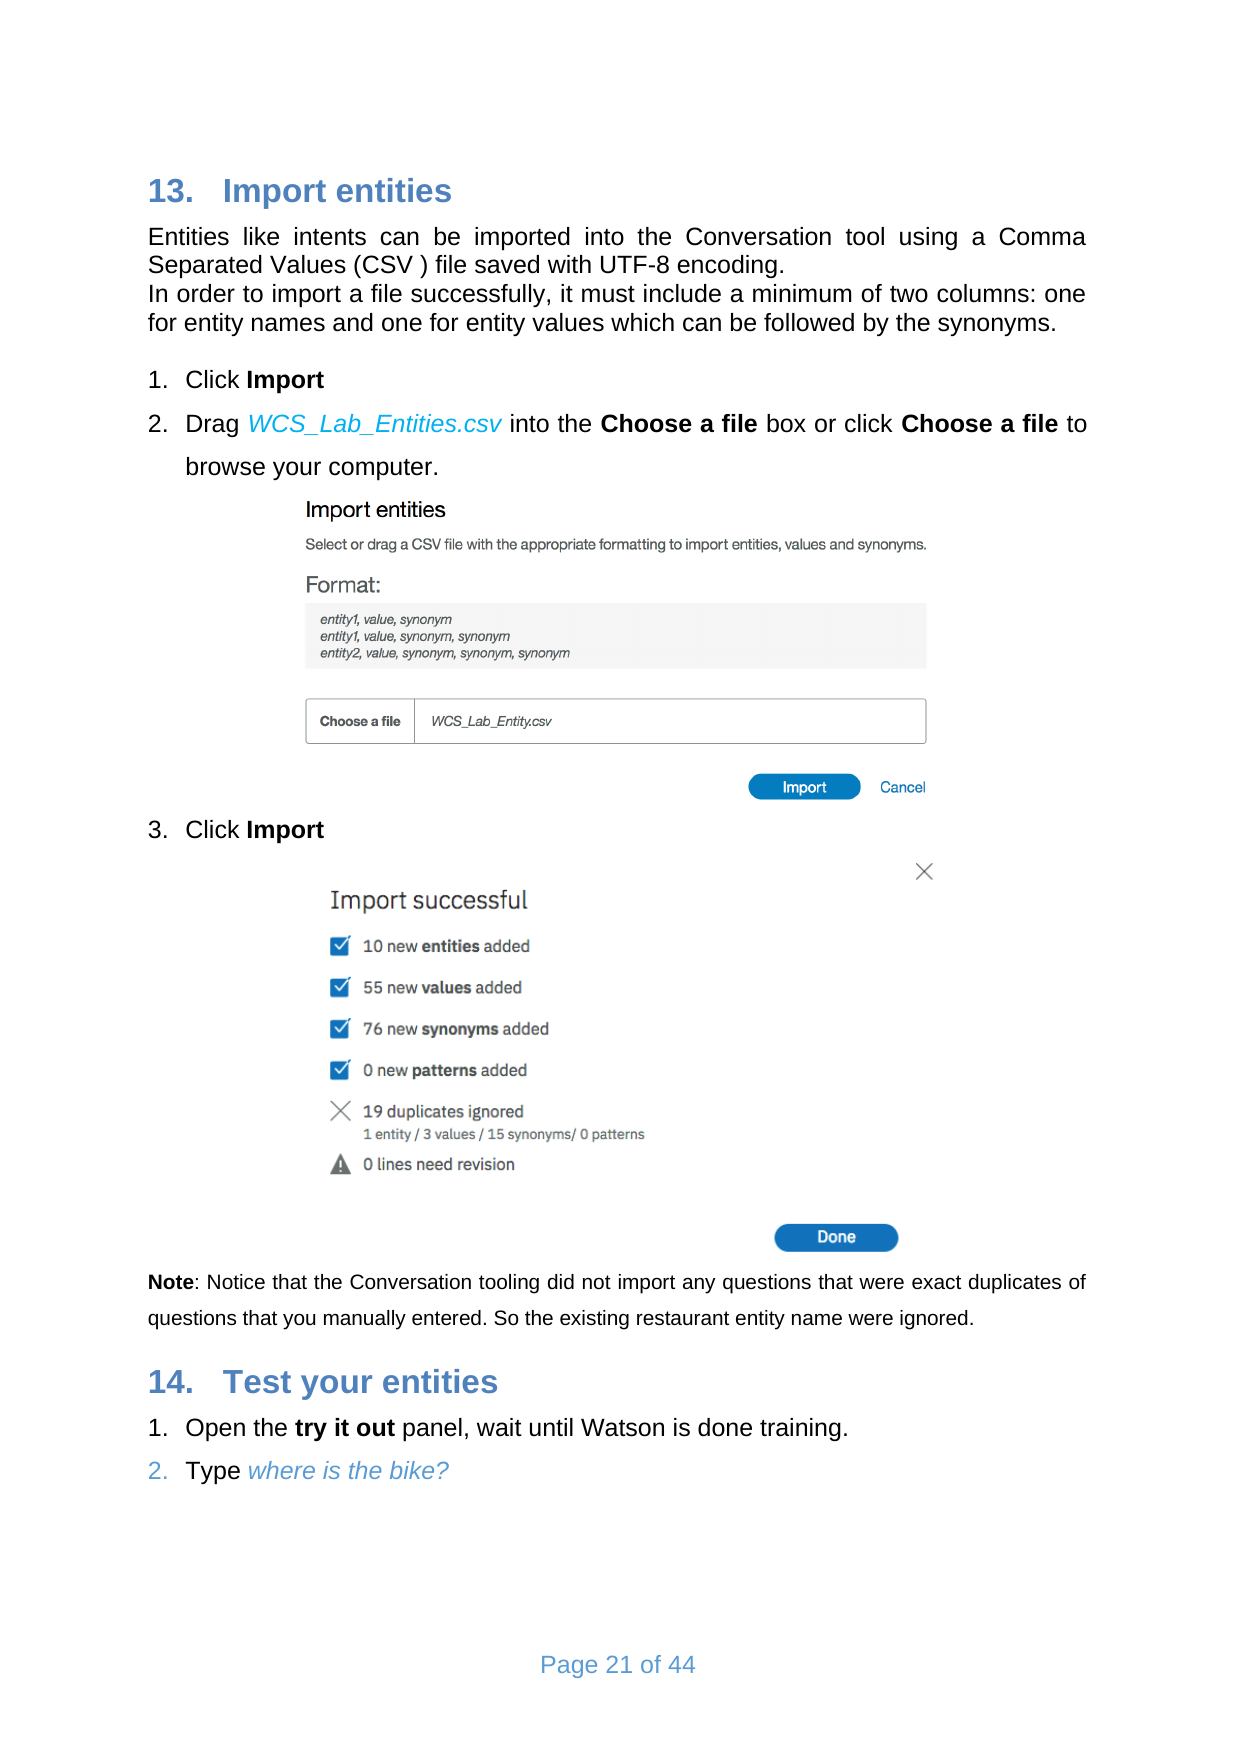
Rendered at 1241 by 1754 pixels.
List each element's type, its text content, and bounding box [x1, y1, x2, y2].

picture [291, 858, 945, 1258]
list Type where is the bike? [148, 1456, 1088, 1485]
picture [290, 495, 946, 803]
text In order to import a file successfully, it must include a minimum of two columns: one for entity names and one for entity values which can be followed by the synonyms. [148, 279, 1088, 337]
list Note: Notice that the Conversation tooling did not import any questions that were exact duplicates of questions that you manually entered. So the existing restaurant entity name were ignored. [148, 1269, 1088, 1329]
list Drag WCS_Lab_Entities.csv into the Choose a file box or click Choose a file to browse your computer. [148, 409, 1088, 481]
subtitle Import entities [148, 171, 1088, 209]
text Entities like intents can be imported into the Conversation tool using a Comma Separated Values (CSV ) file saved with UTF-8 encoding. [148, 222, 1088, 279]
list Open the try it out panel, wait until Watson is done training. [148, 1413, 1088, 1442]
list Click Import [148, 815, 1088, 844]
list Click Import [148, 366, 1088, 394]
subtitle Test your entities [148, 1362, 1088, 1401]
